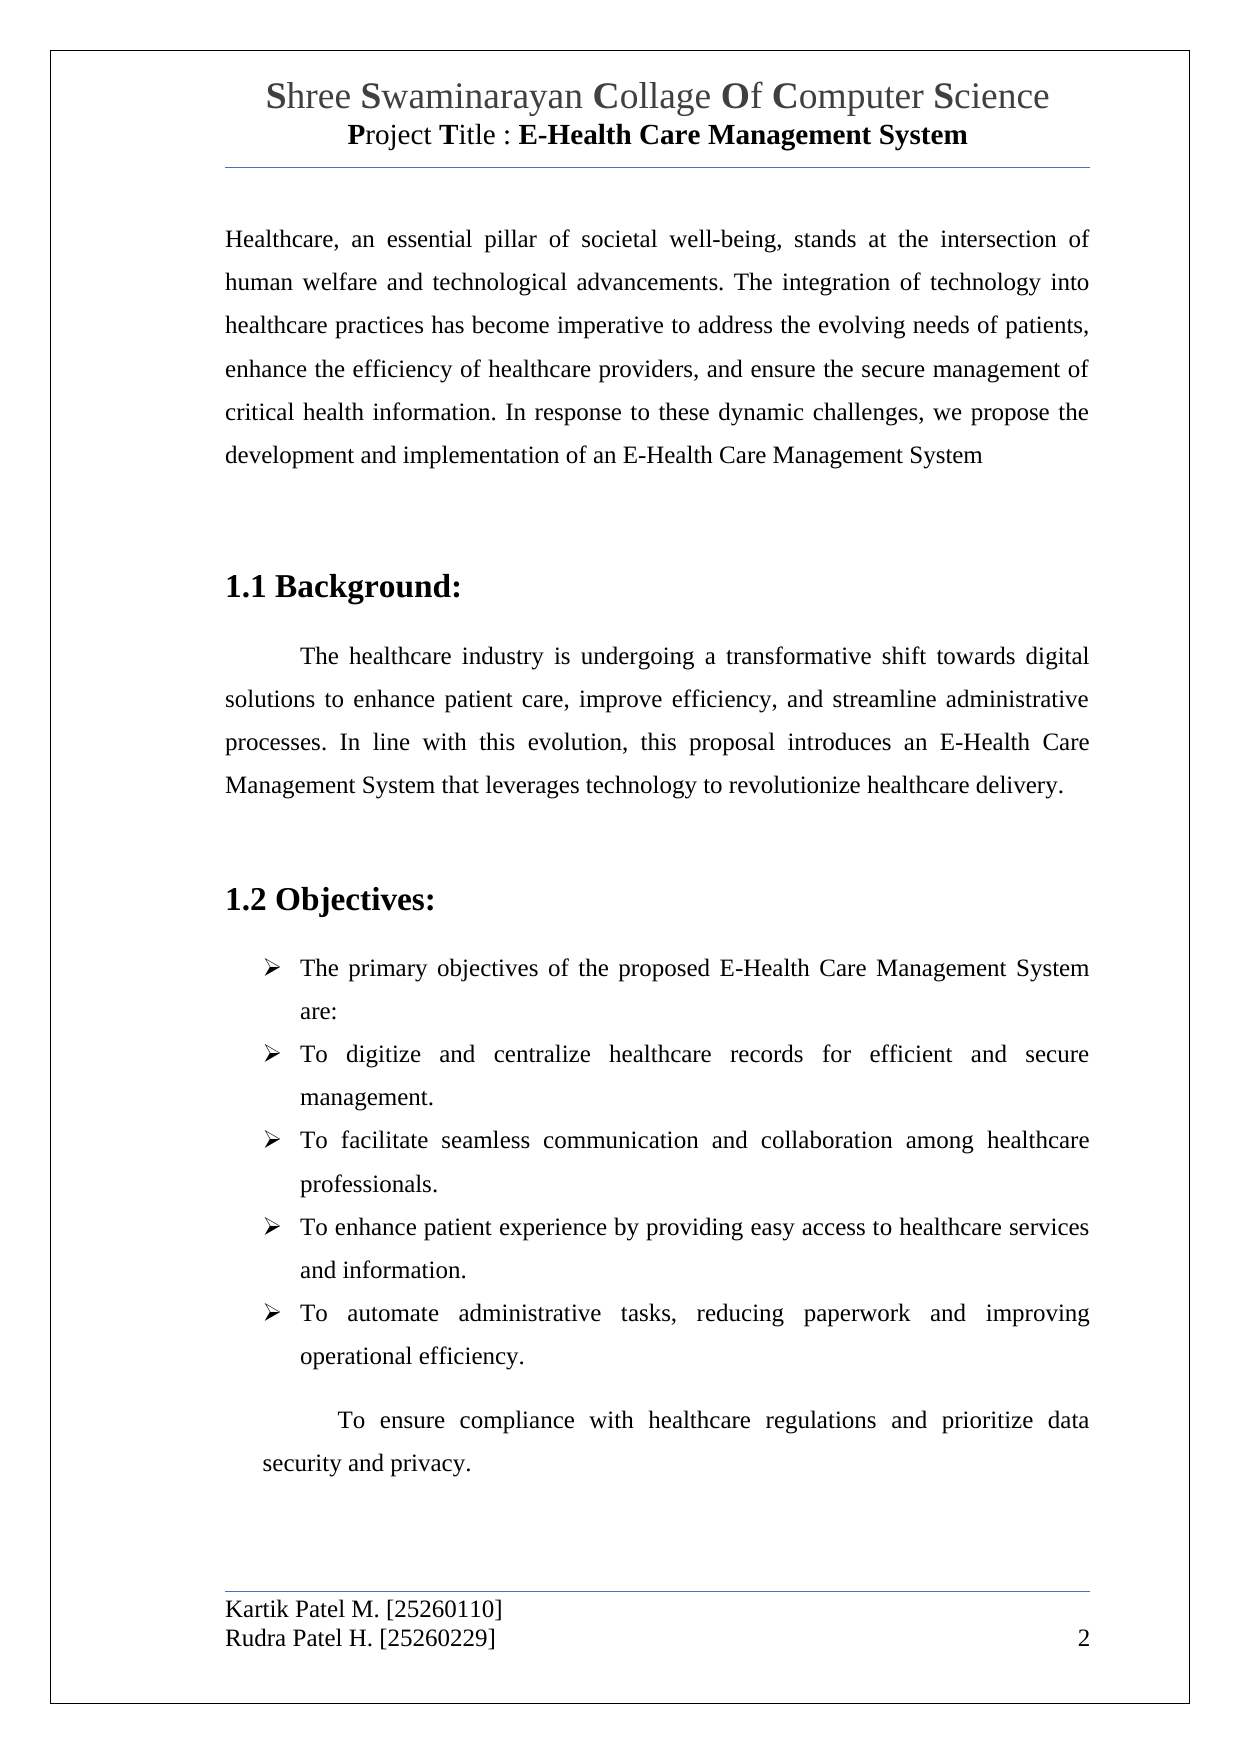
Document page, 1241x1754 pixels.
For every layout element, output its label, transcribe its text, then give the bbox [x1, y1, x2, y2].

list To facilitate seamless communication and collaboration among healthcare professionals. [262, 1126, 1090, 1197]
text The healthcare industry is undergoing a transformative shift towards digital solutions to enhance patient care, improve efficiency, and streamline administrative processes. In line with this evolution, this proposal introduces an E-Health Care Management System that leverages technology to revolutionize healthcare delivery. [225, 641, 1090, 799]
list To enhance patient experience by providing easy access to healthcare services and information. [262, 1212, 1090, 1284]
text Healthcare, an essential pillar of societal well-being, stands at the intersection of human welfare and technological advancements. The integration of technology into healthcare practices has become imperative to address the evolving needs of patients, enhance the efficiency of healthcare providers, and ensure the secure management of critical health information. In response to these dynamic challenges, we propose the development and implementation of an E-Health Care Management System [225, 224, 1090, 469]
list The primary objectives of the proposed E-Health Care Management System are: [262, 953, 1090, 1025]
text 1.1 Background: [225, 567, 1090, 605]
text 1.2 Objectives: [225, 879, 1090, 917]
list To digitize and centralize healthcare records for efficient and secure management. [262, 1039, 1090, 1111]
list To automate administrative tasks, reducing paperwork and improving operational efficiency. [262, 1298, 1090, 1370]
text To ensure compliance with healthcare regulations and prioritize data security and privacy. [262, 1405, 1090, 1477]
